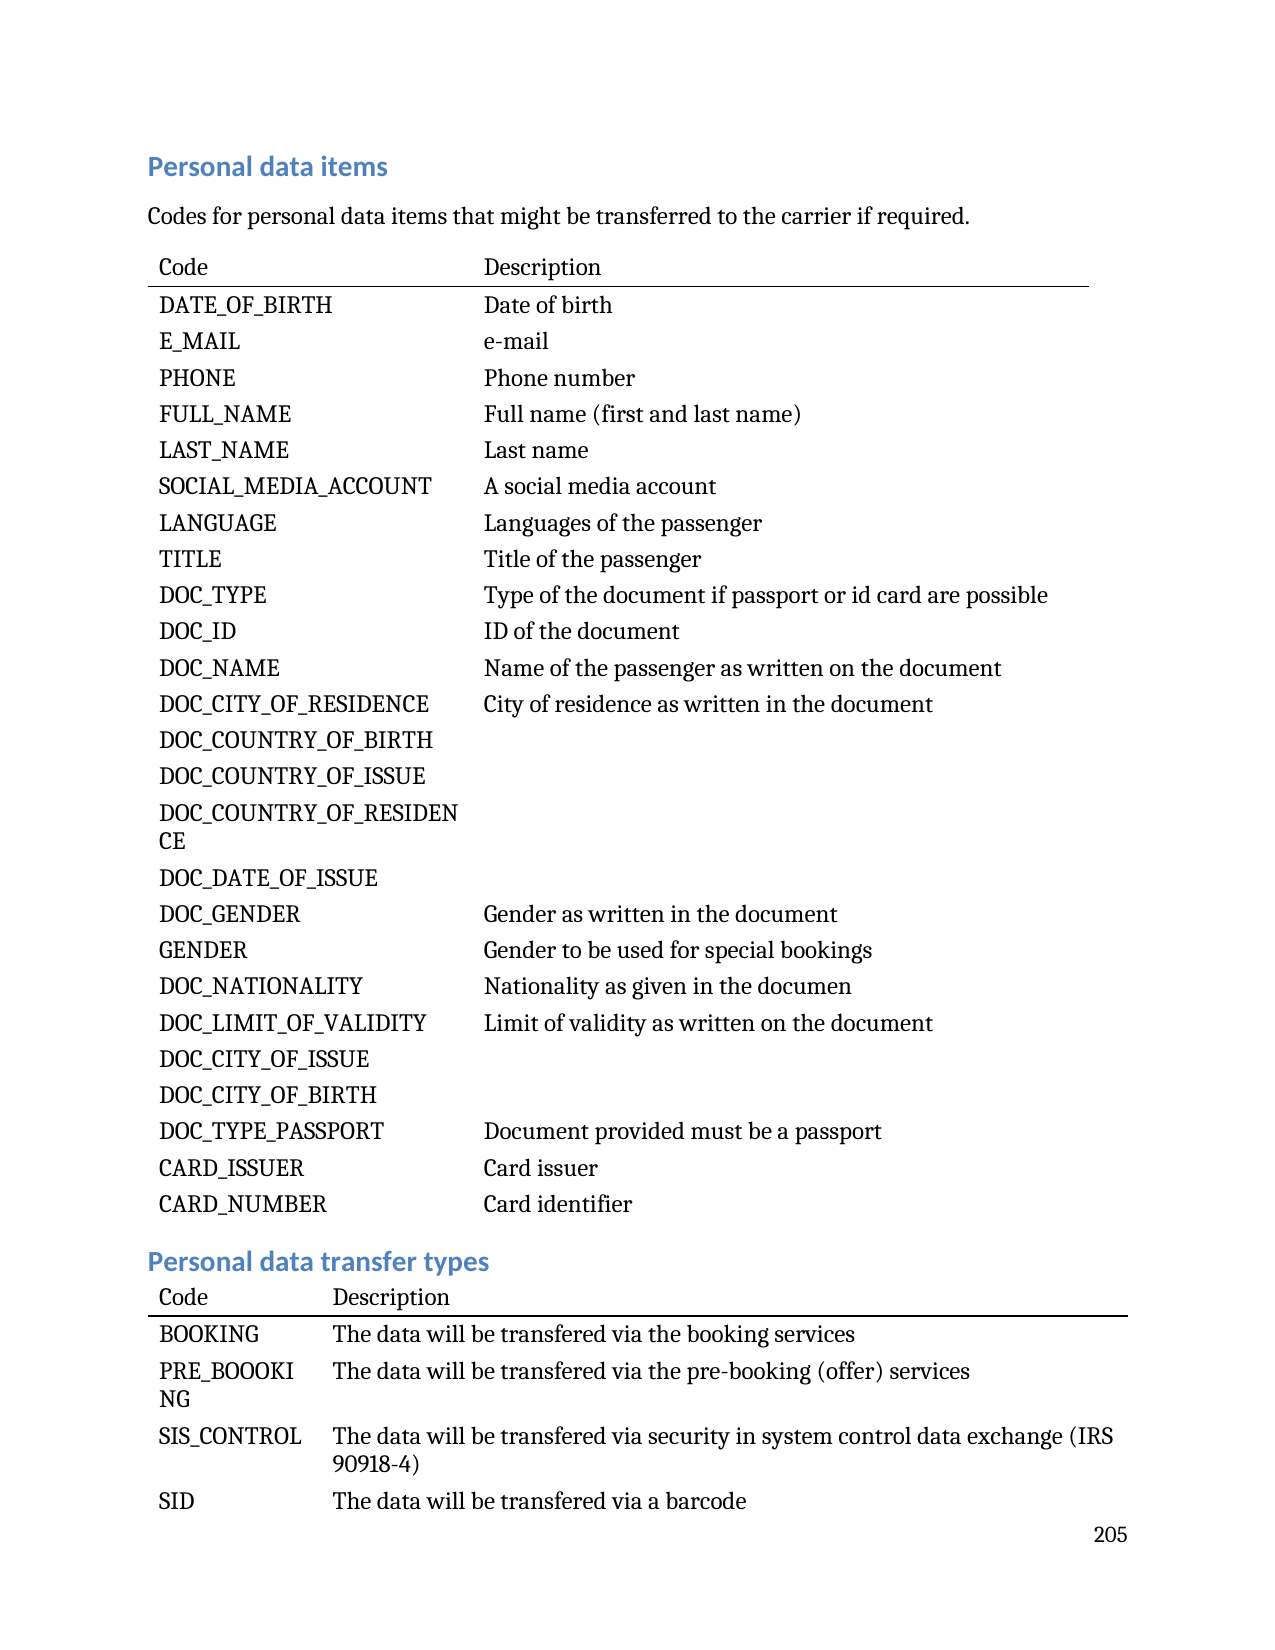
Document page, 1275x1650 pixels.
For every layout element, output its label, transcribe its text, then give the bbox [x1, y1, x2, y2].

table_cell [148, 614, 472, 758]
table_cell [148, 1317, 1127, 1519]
subtitle Personal data transfer types [148, 1243, 1127, 1279]
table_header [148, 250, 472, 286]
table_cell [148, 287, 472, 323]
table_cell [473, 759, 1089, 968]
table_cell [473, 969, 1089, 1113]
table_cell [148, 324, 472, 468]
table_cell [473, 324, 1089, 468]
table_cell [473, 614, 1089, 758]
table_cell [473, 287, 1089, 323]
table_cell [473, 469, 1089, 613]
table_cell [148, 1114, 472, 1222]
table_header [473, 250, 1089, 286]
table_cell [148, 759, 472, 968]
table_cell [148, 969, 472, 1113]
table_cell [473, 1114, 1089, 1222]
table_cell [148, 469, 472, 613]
text Codes for personal data items that might be transferred to the carrier if required. [148, 202, 1127, 231]
subtitle Personal data items [148, 148, 1127, 183]
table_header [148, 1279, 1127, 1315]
